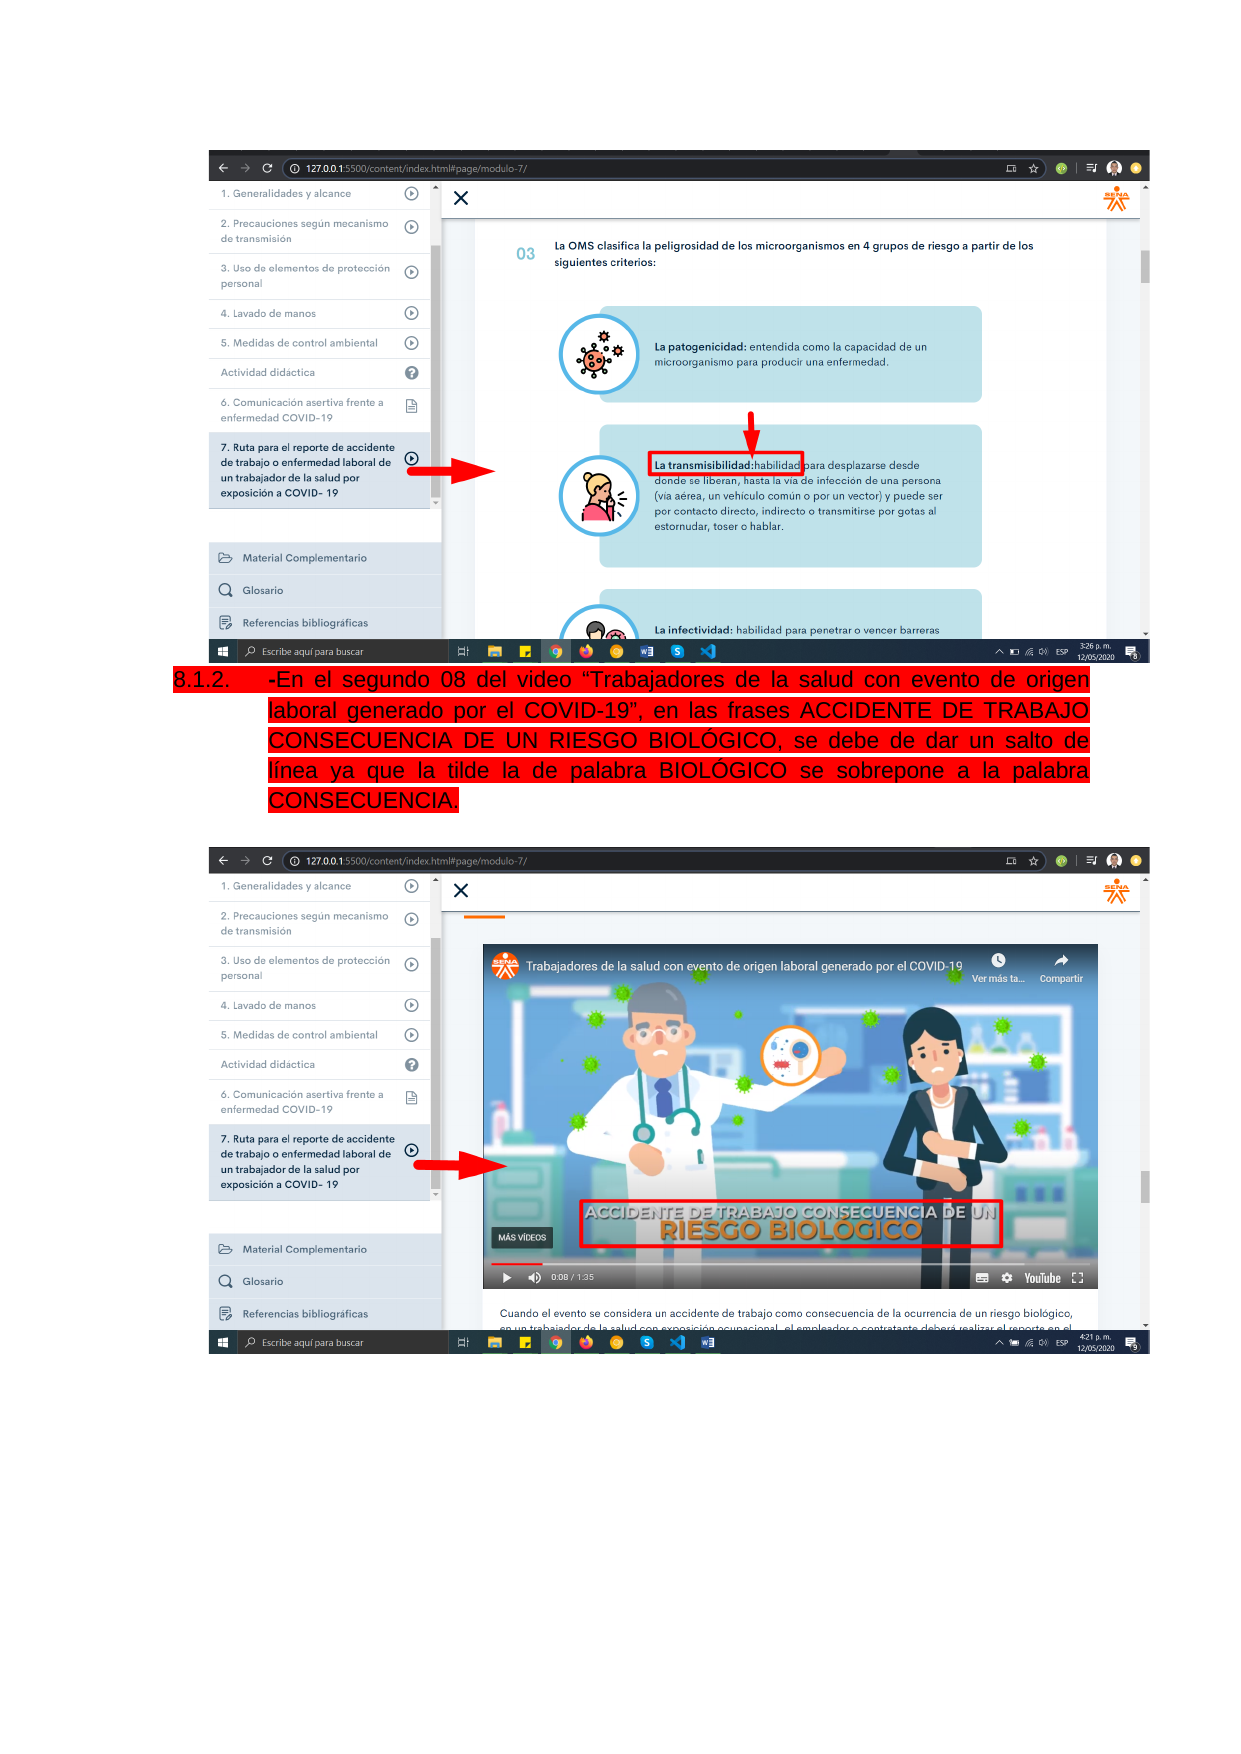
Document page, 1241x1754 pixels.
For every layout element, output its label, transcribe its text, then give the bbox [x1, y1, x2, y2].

picture [208, 847, 1150, 1354]
list -En el segundo 08 del video “Trabajadores de la salud con evento de origen laboral generado por el COVID-19”, en las frases ACCIDENTE DE TRABAJO CONSECUENCIA DE UN RIESGO BIOLÓGICO, se debe de dar un salto de línea ya que la tilde la de palabra BIOLÓGICO se sobrepone a la palabra CONSECUENCIA. [231, 693, 1090, 813]
picture [208, 150, 1150, 663]
